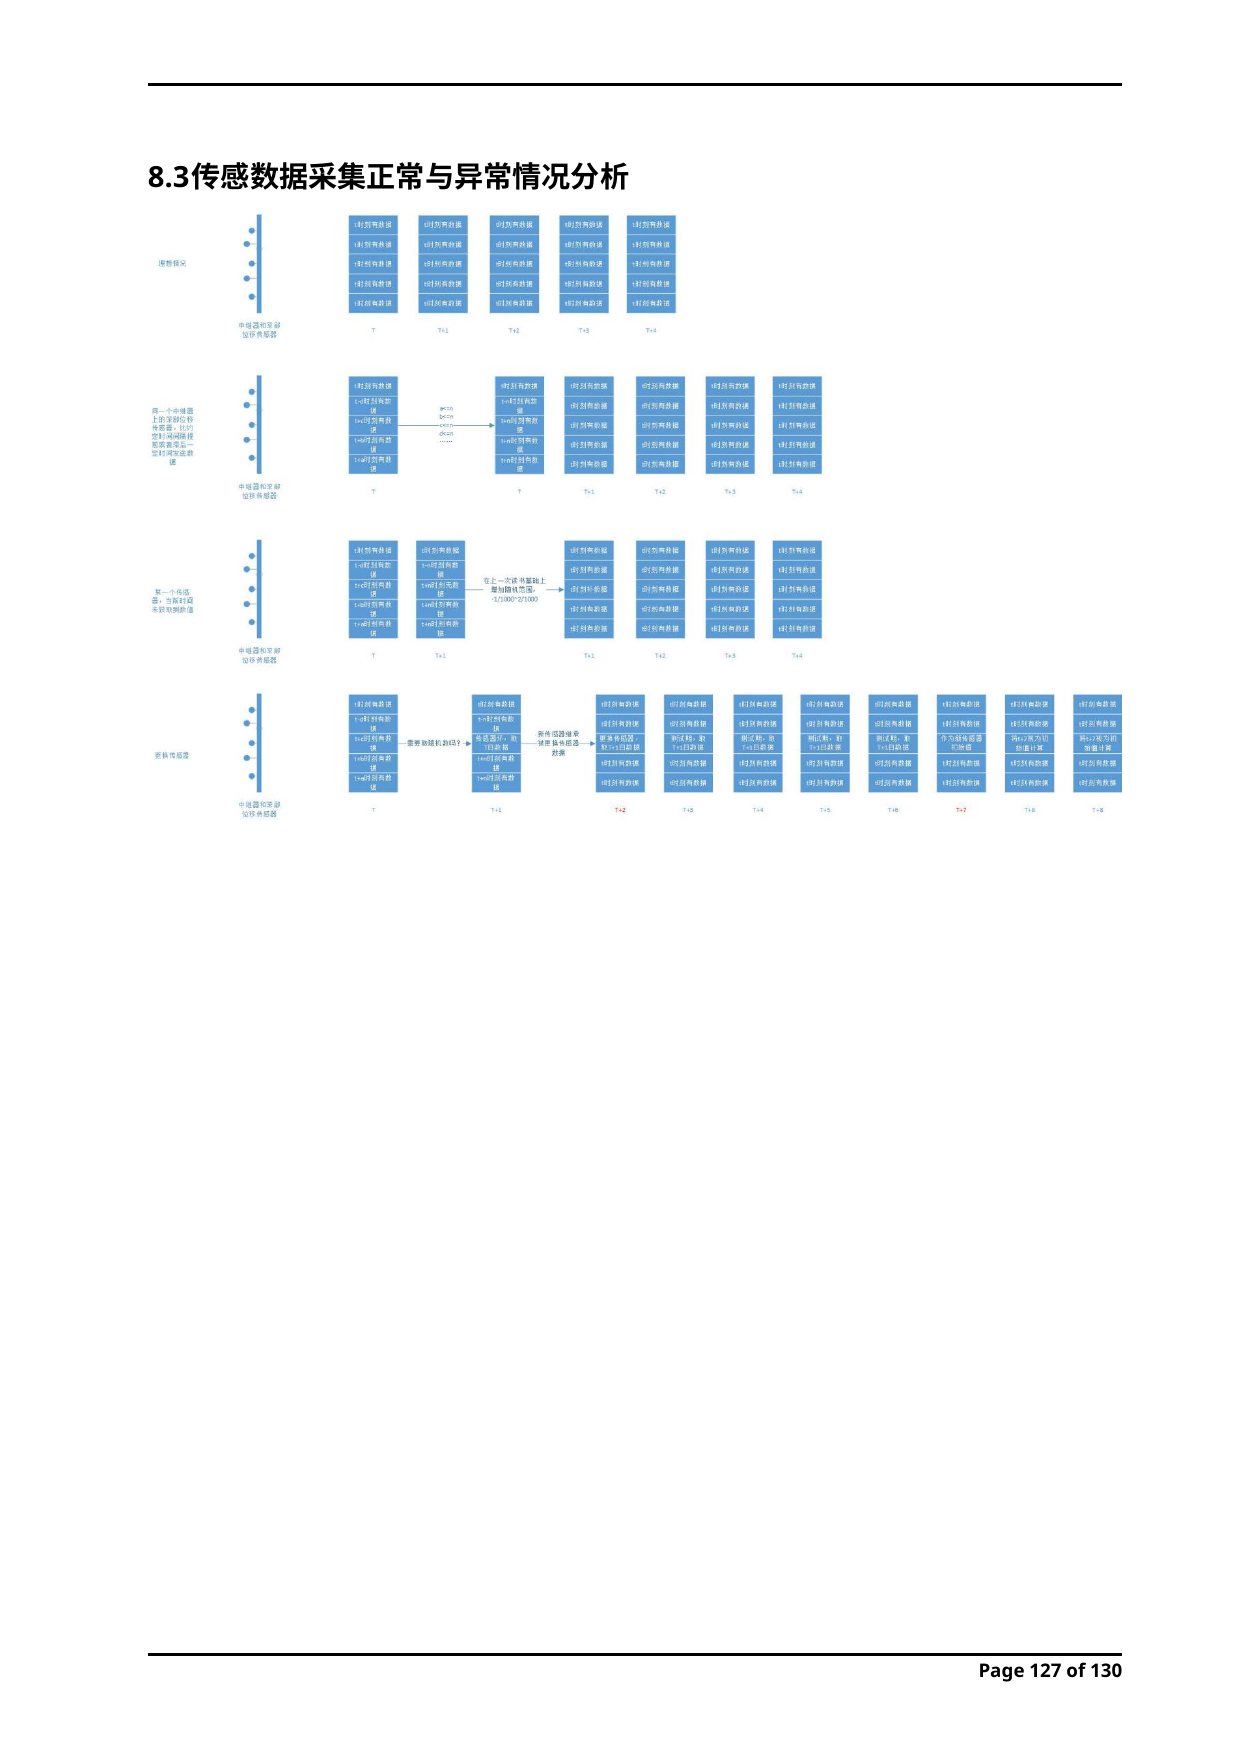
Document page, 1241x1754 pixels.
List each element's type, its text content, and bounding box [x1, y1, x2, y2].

subtitle 传感数据采集正常与异常情况分析 [148, 142, 1122, 207]
picture [147, 213, 1123, 821]
